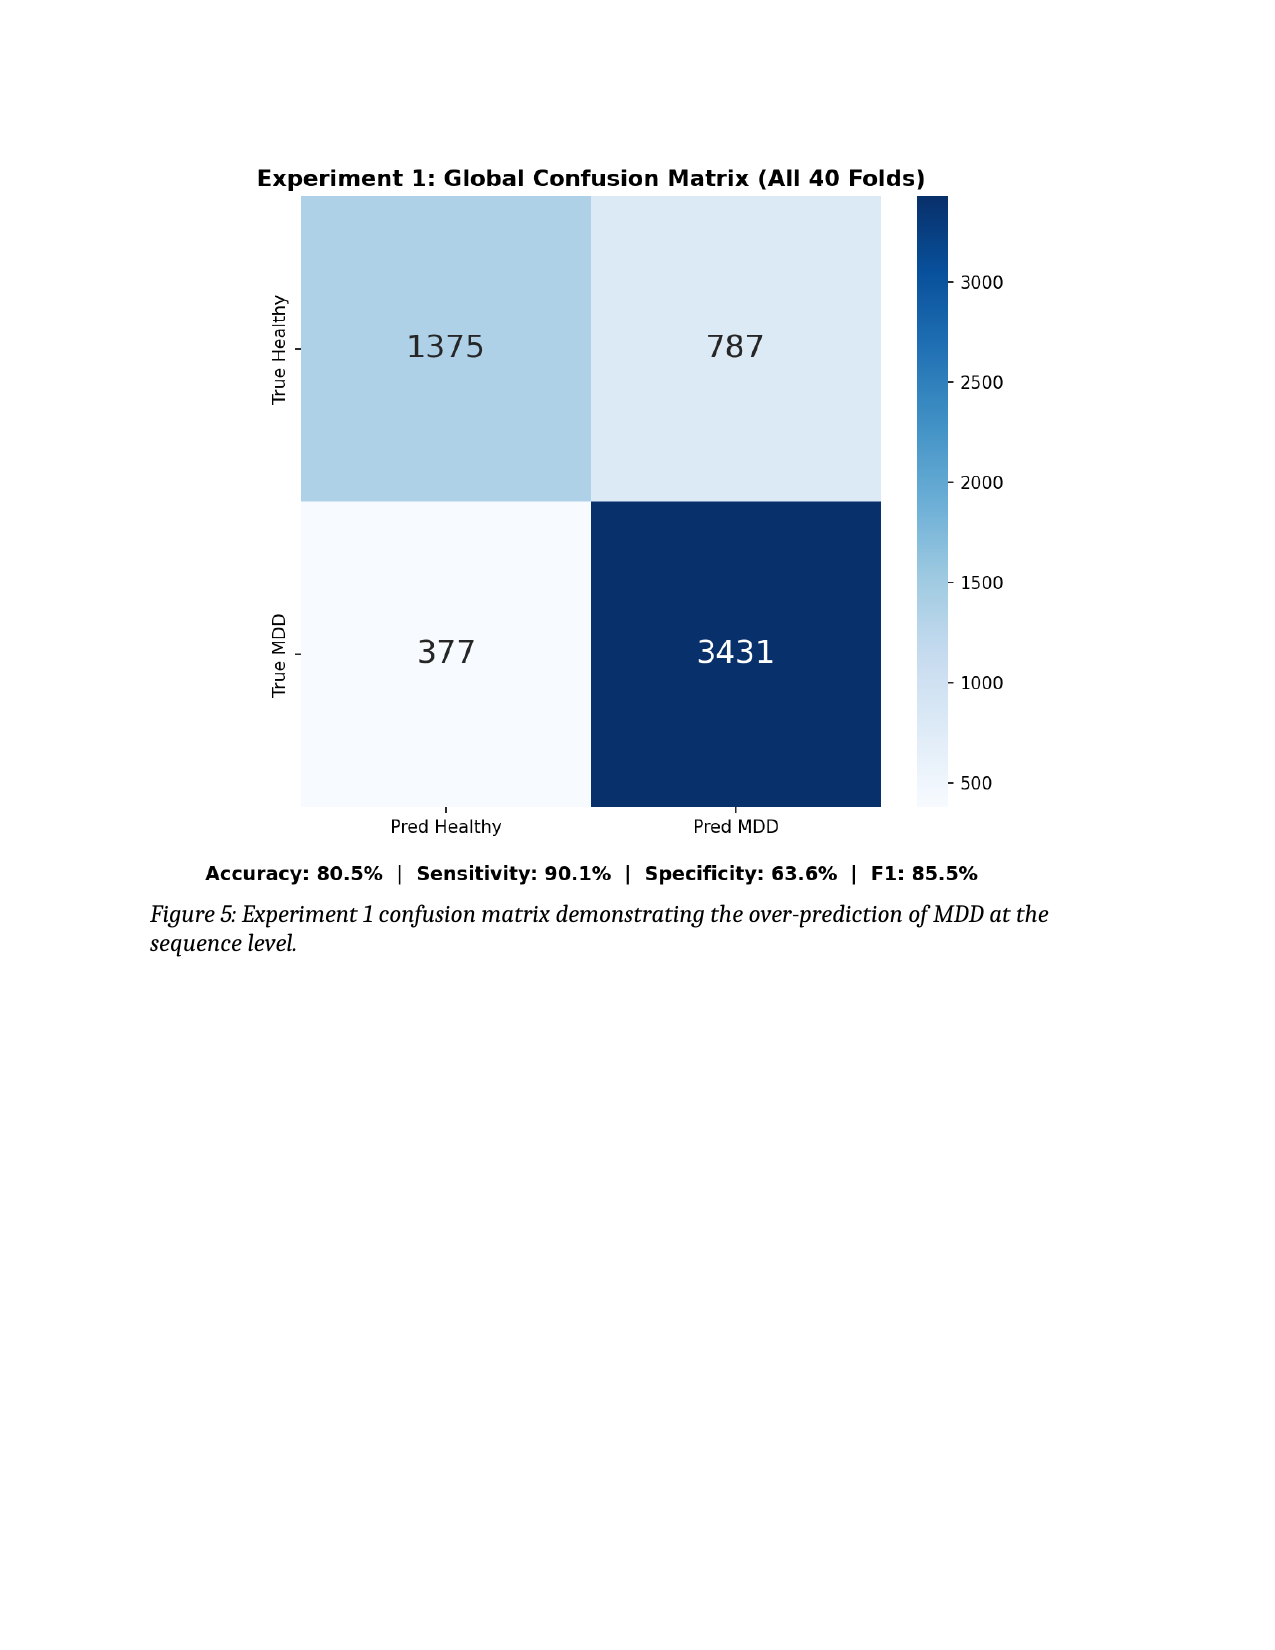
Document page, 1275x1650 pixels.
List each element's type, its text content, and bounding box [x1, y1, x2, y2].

picture [168, 150, 1044, 900]
